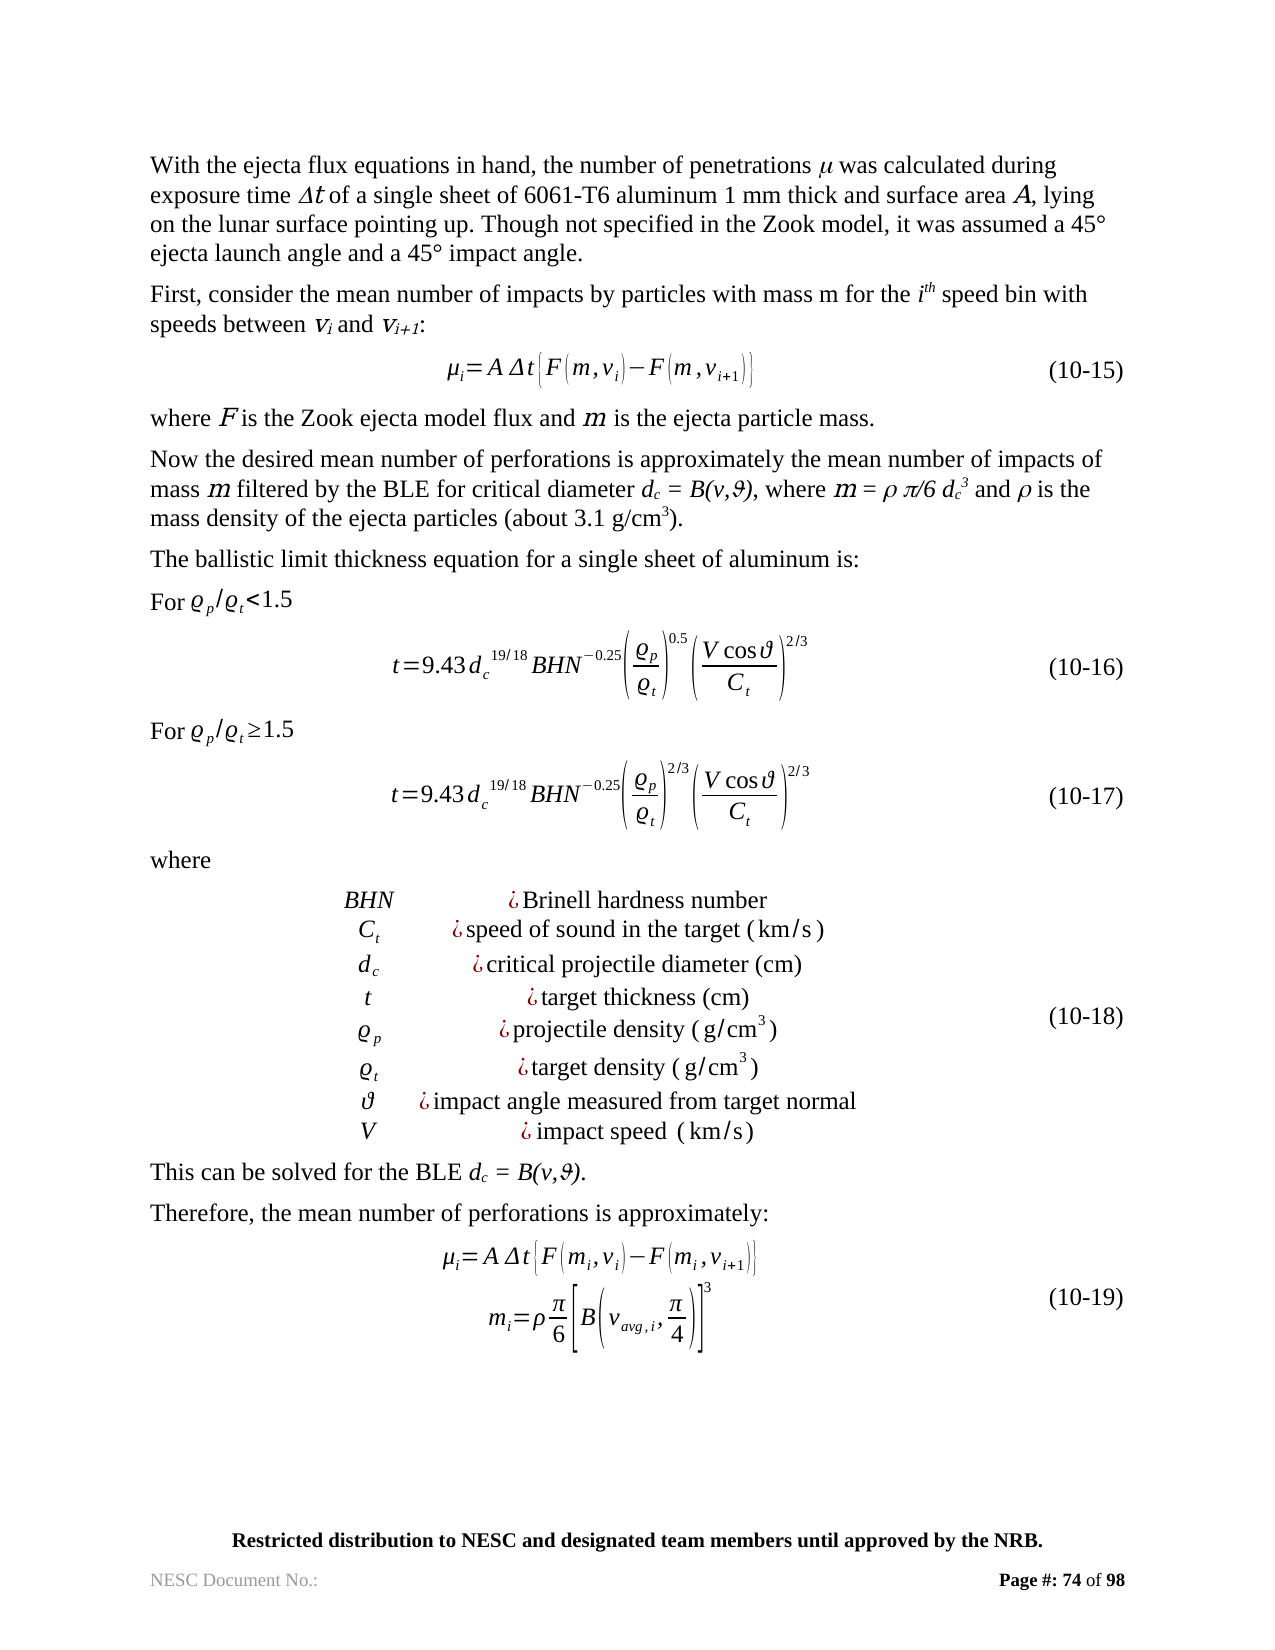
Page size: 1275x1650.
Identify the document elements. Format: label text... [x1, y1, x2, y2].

text (10-15) [150, 350, 1125, 389]
text (10-18) [150, 886, 1125, 1144]
text For [150, 715, 1125, 747]
text Therefore, the mean number of perforations is approximately: [150, 1198, 1125, 1227]
text The ballistic limit thickness equation for a single sheet of aluminum is: [150, 544, 1125, 573]
text (10-16) [150, 629, 1125, 703]
text First, consider the mean number of impacts by particles with mass m for the ith speed bin with speeds between vi and vi+1: [150, 279, 1125, 338]
text (10-17) [150, 759, 1125, 832]
text where [150, 845, 1125, 874]
text Now the desired mean number of perforations is approximately the mean number of impacts of mass m filtered by the BLE for critical diameter dc = B(v,), where m =  /6 dc3 and  is the mass density of the ejecta particles (about 3.1 g/cm3). [150, 444, 1125, 532]
text (10-19) [150, 1239, 1125, 1354]
text where F is the Zook ejecta model flux and m is the ejecta particle mass. [150, 401, 1125, 431]
text With the ejecta flux equations in hand, the number of penetrations  was calculated during exposure time t of a single sheet of 6061-T6 aluminum 1 mm thick and surface area A, lying on the lunar surface pointing up. Though not specified in the Zook model, it was assumed a 45° ejecta launch angle and a 45° impact angle. [150, 150, 1125, 266]
text For [150, 585, 1125, 617]
text This can be solved for the BLE dc = B(v,). [150, 1157, 1125, 1185]
